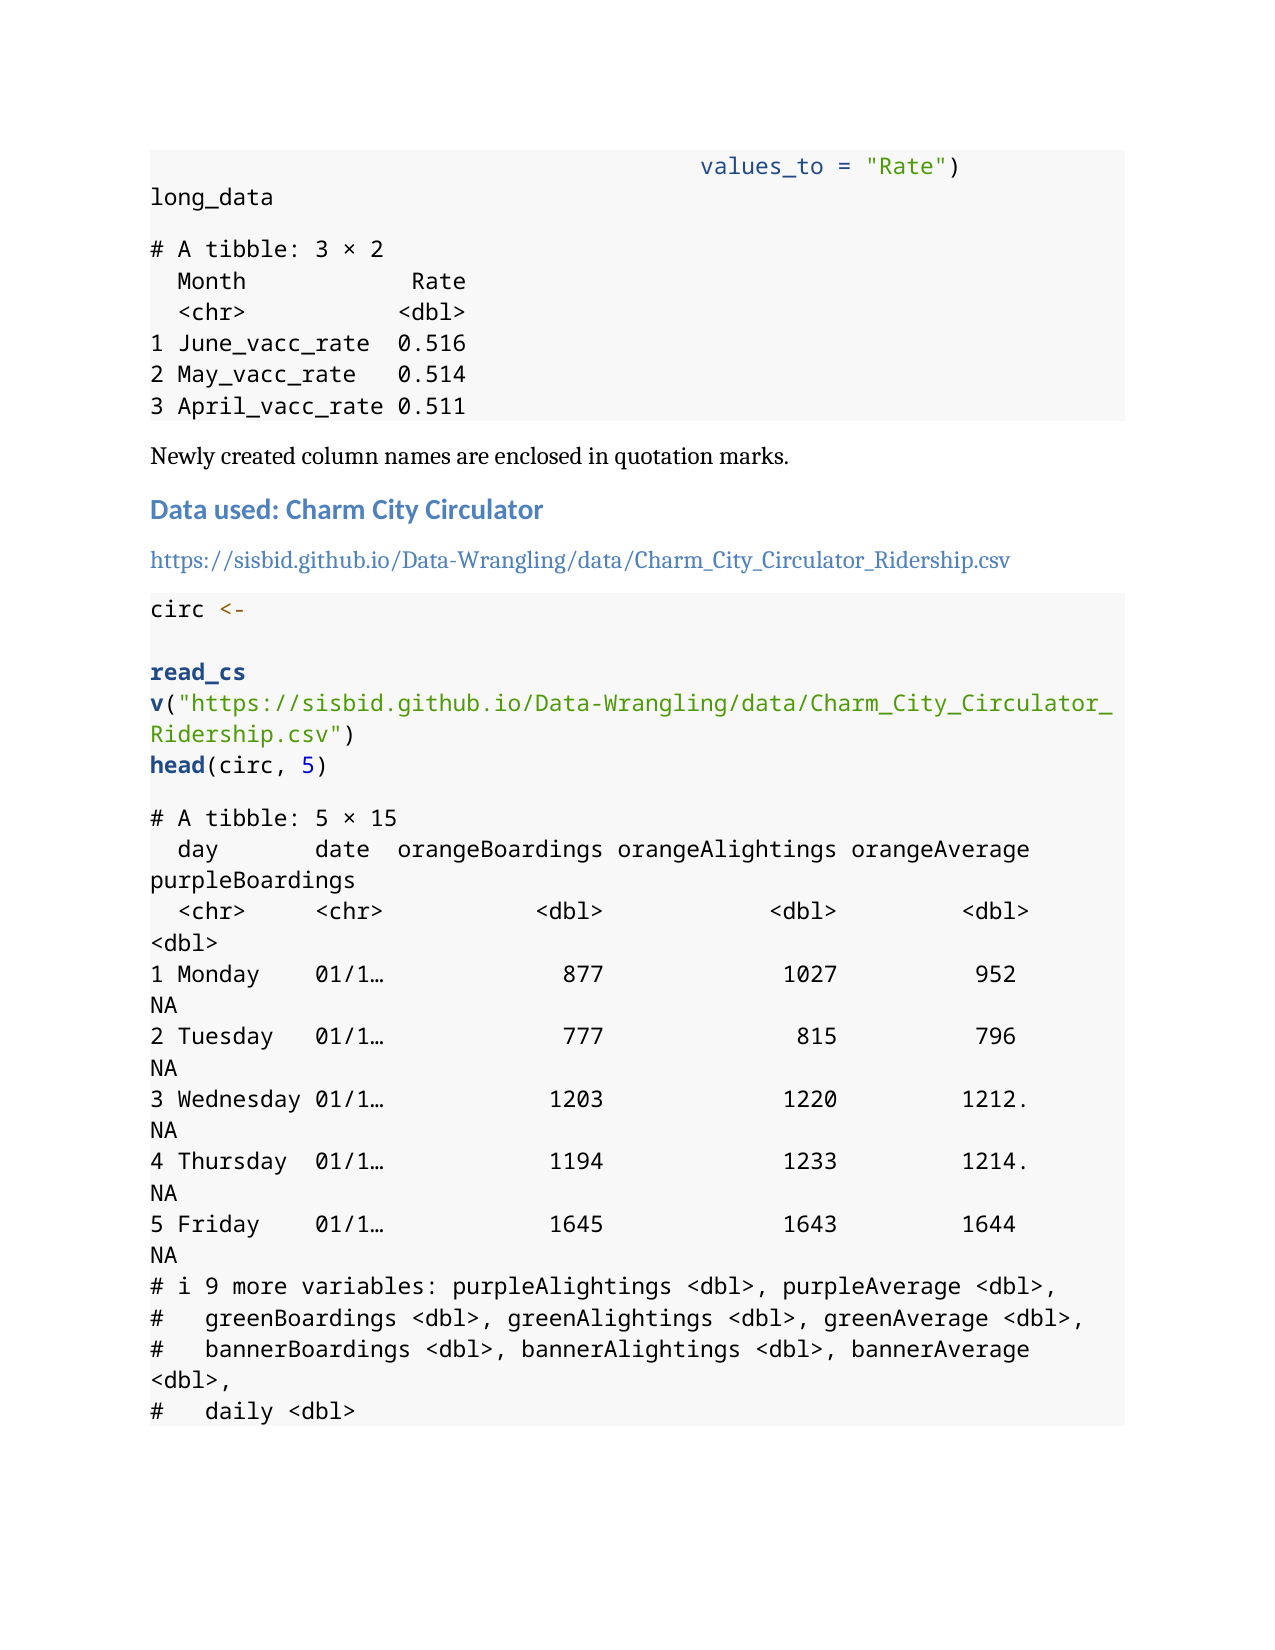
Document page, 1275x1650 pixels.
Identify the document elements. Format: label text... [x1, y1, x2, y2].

subtitle Data used: Charm City Circulator [150, 491, 1125, 527]
text https://sisbid.github.io/Data-Wrangling/data/Charm_City_Circulator_Ridership.csv [150, 546, 1125, 574]
text long_data <- wide_data %>% pivot_longer(cols = everything(), names_to = "Month", values_to = "Rate") long_data [274, 150, 1125, 212]
text # A tibble: 5 × 15 day date orangeBoardings orangeAlightings orangeAverage purpleBoardings <chr> <chr> <dbl> <dbl> <dbl> <dbl> 1 Monday 01/1… 877 1027 952 NA 2 Tuesday 01/1… 777 815 796 NA 3 Wednesday 01/1… 1203 1220 1212. NA 4 Thursday 01/1… 1194 1233 1214. NA 5 Friday 01/1… 1645 1643 1644 NA # ℹ 9 more variables: purpleAlightings <dbl>, purpleAverage <dbl>, # greenBoardings <dbl>, greenAlightings <dbl>, greenAverage <dbl>, # bannerBoardings <dbl>, bannerAlightings <dbl>, bannerAverage <dbl>, # daily <dbl> [150, 801, 1125, 1426]
text circ <- read_csv("https://sisbid.github.io/Data-Wrangling/data/Charm_City_Circulator_Ridership.csv") head(circ, 5) [150, 593, 1125, 781]
text Newly created column names are enclosed in quotation marks. [150, 442, 1125, 470]
text # A tibble: 3 × 2 Month Rate <chr> <dbl> 1 June_vacc_rate 0.516 2 May_vacc_rate 0.514 3 April_vacc_rate 0.511 [150, 233, 1125, 421]
